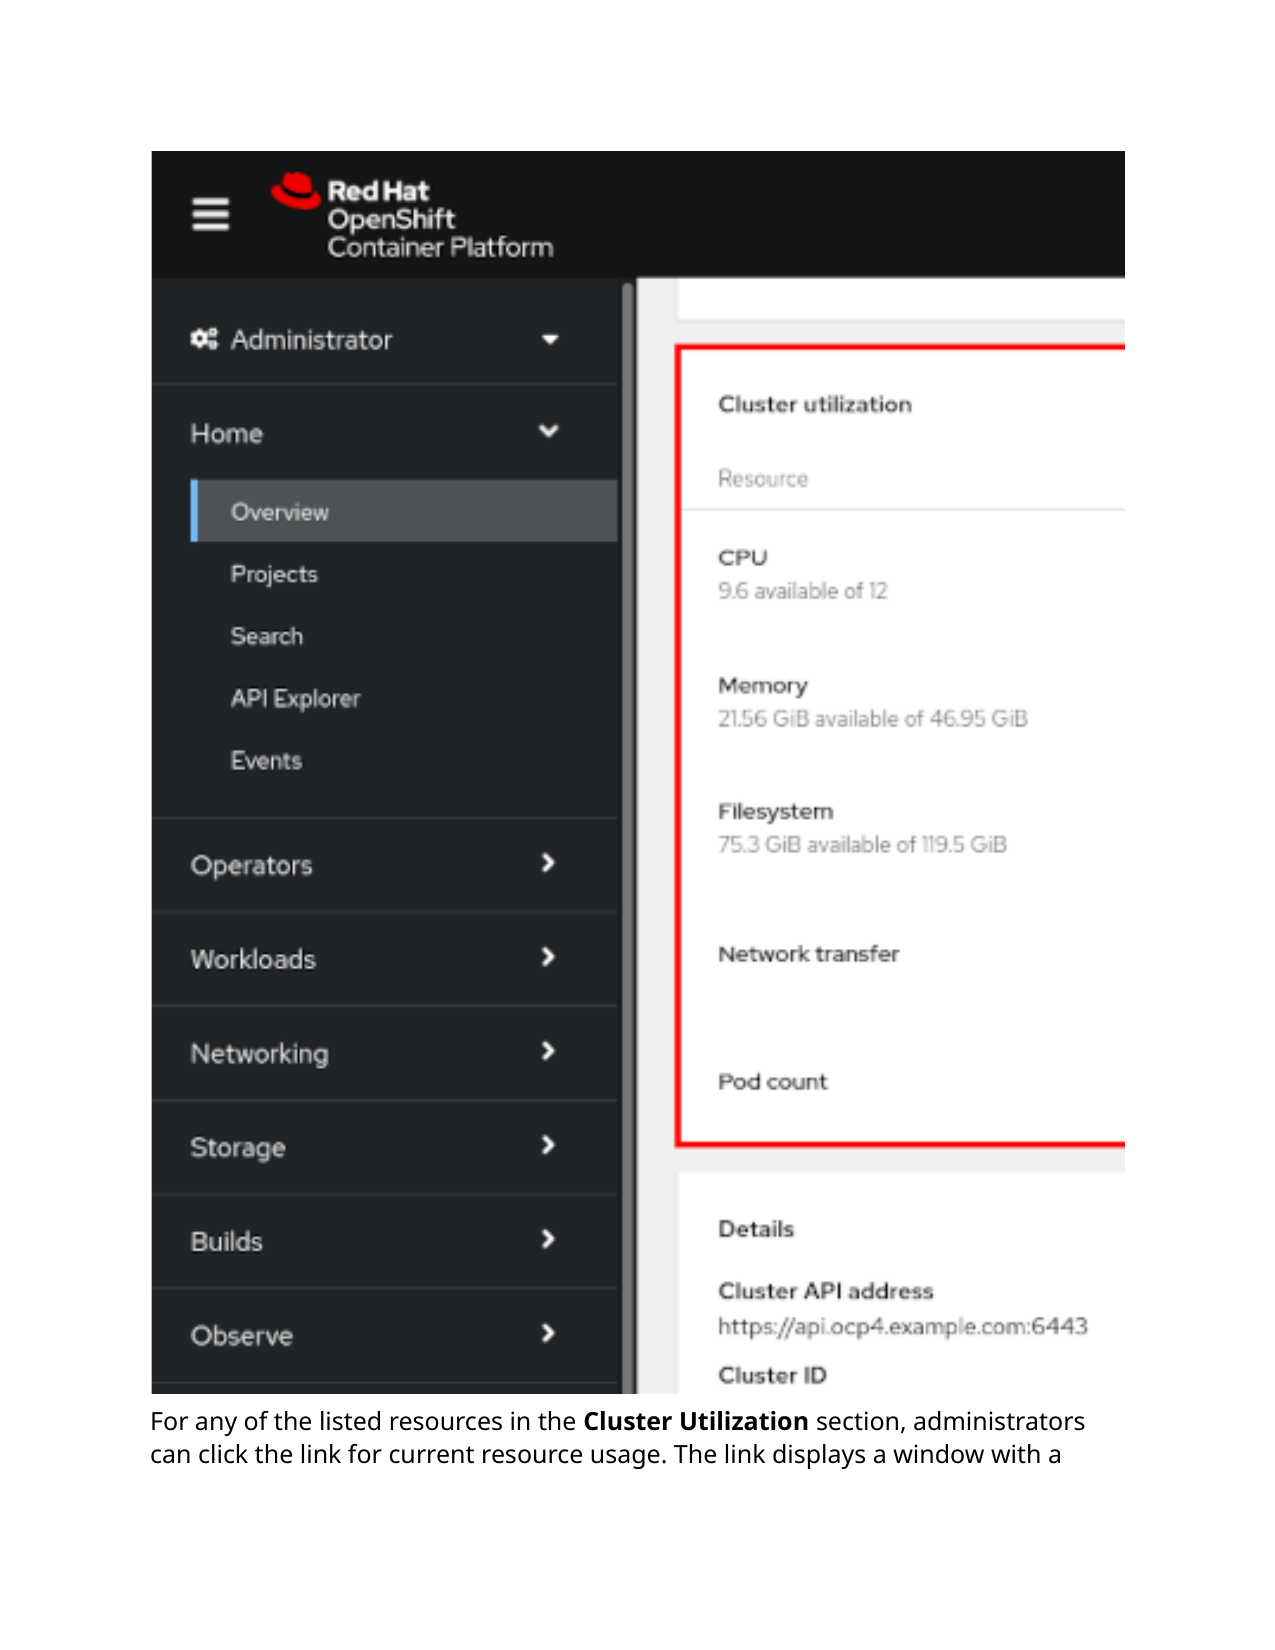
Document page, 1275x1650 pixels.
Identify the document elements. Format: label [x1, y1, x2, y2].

text [150, 1403, 1125, 1471]
table_header [150, 150, 1125, 1403]
picture [151, 151, 1125, 1394]
